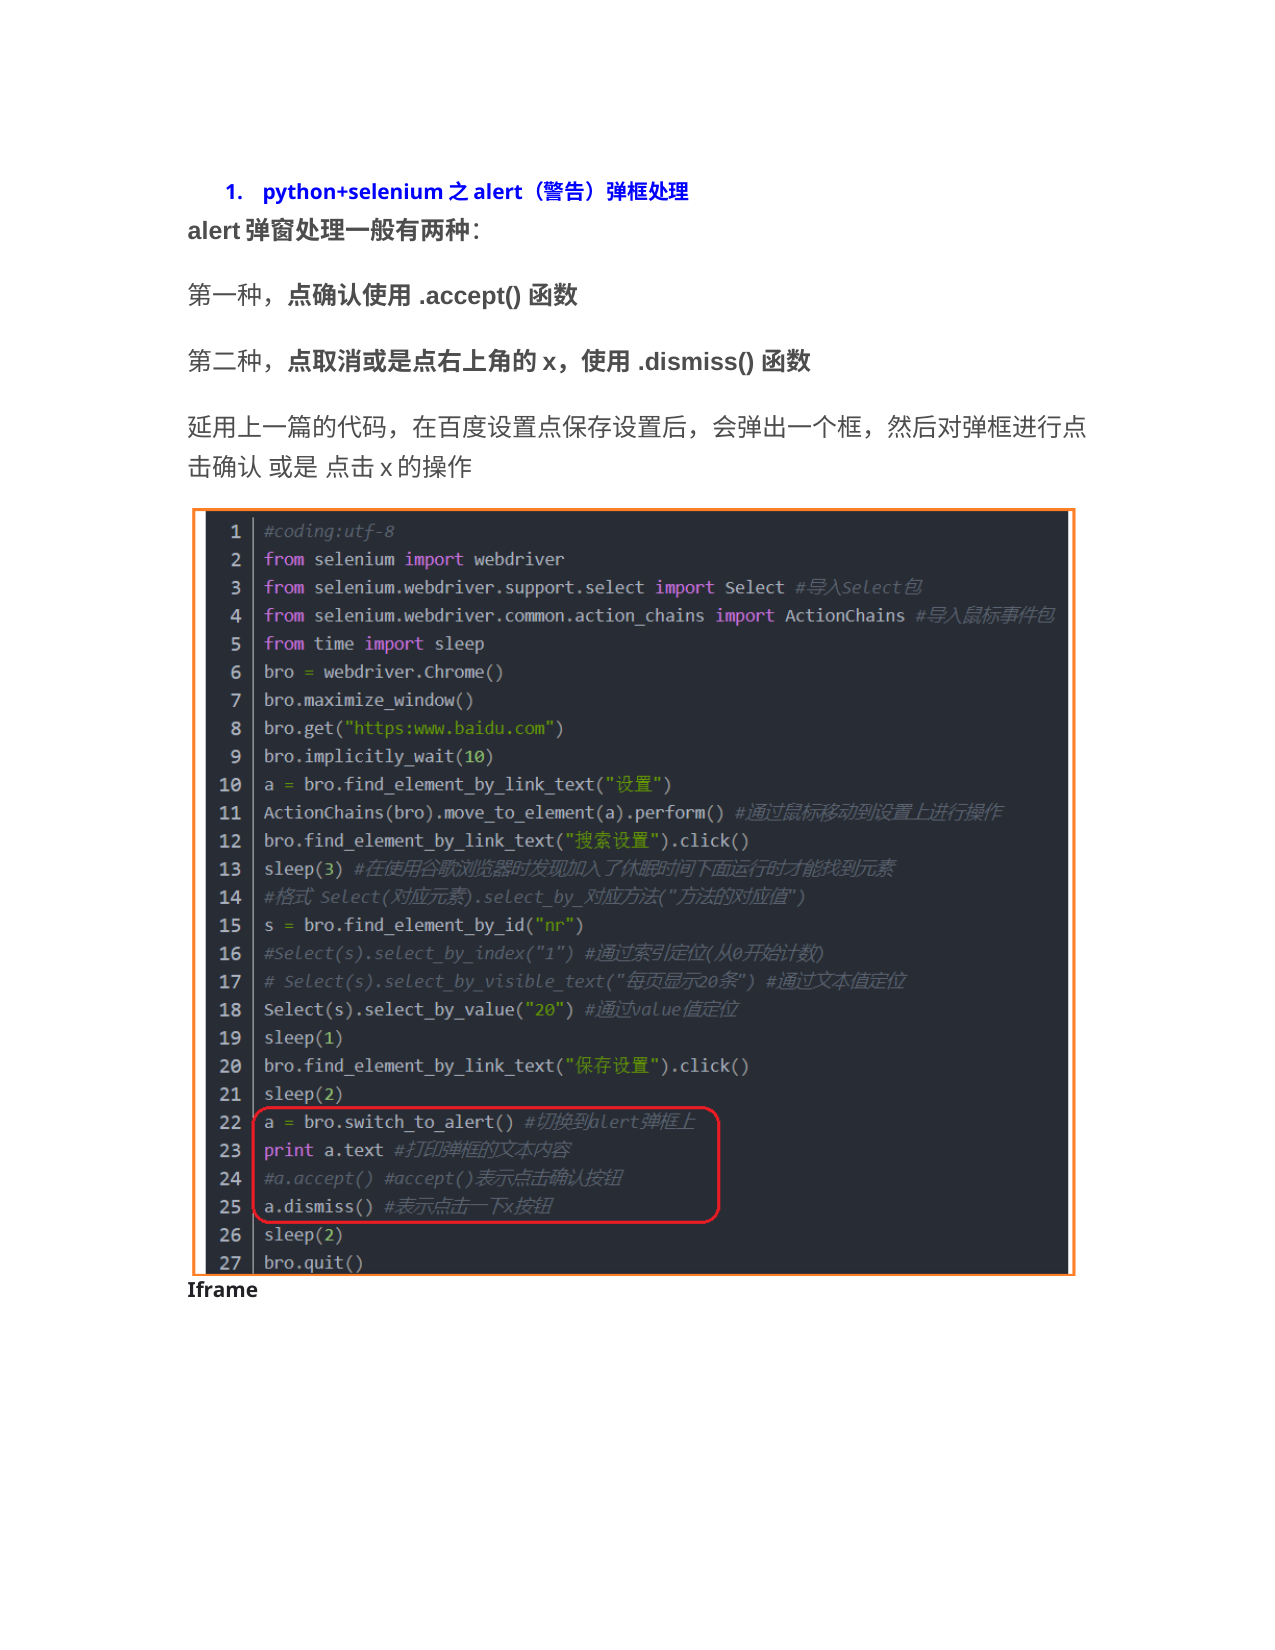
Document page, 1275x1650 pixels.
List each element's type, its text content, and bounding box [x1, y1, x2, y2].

text alert弹窗处理一般有两种： [187, 206, 1087, 246]
text Iframe [187, 1276, 1087, 1304]
picture [187, 508, 1087, 1276]
text 第一种，点确认使用 .accept() 函数 [187, 271, 1087, 312]
list python+selenium之alert（警告）弹框处理 [225, 175, 1087, 206]
text 延用上一篇的代码，在百度设置点保存设置后，会弹出一个框，然后对弹框进行点击确认 或是 点击x的操作 [187, 403, 1087, 484]
text 第二种，点取消或是点右上角的x，使用 .dismiss() 函数 [187, 337, 1087, 378]
